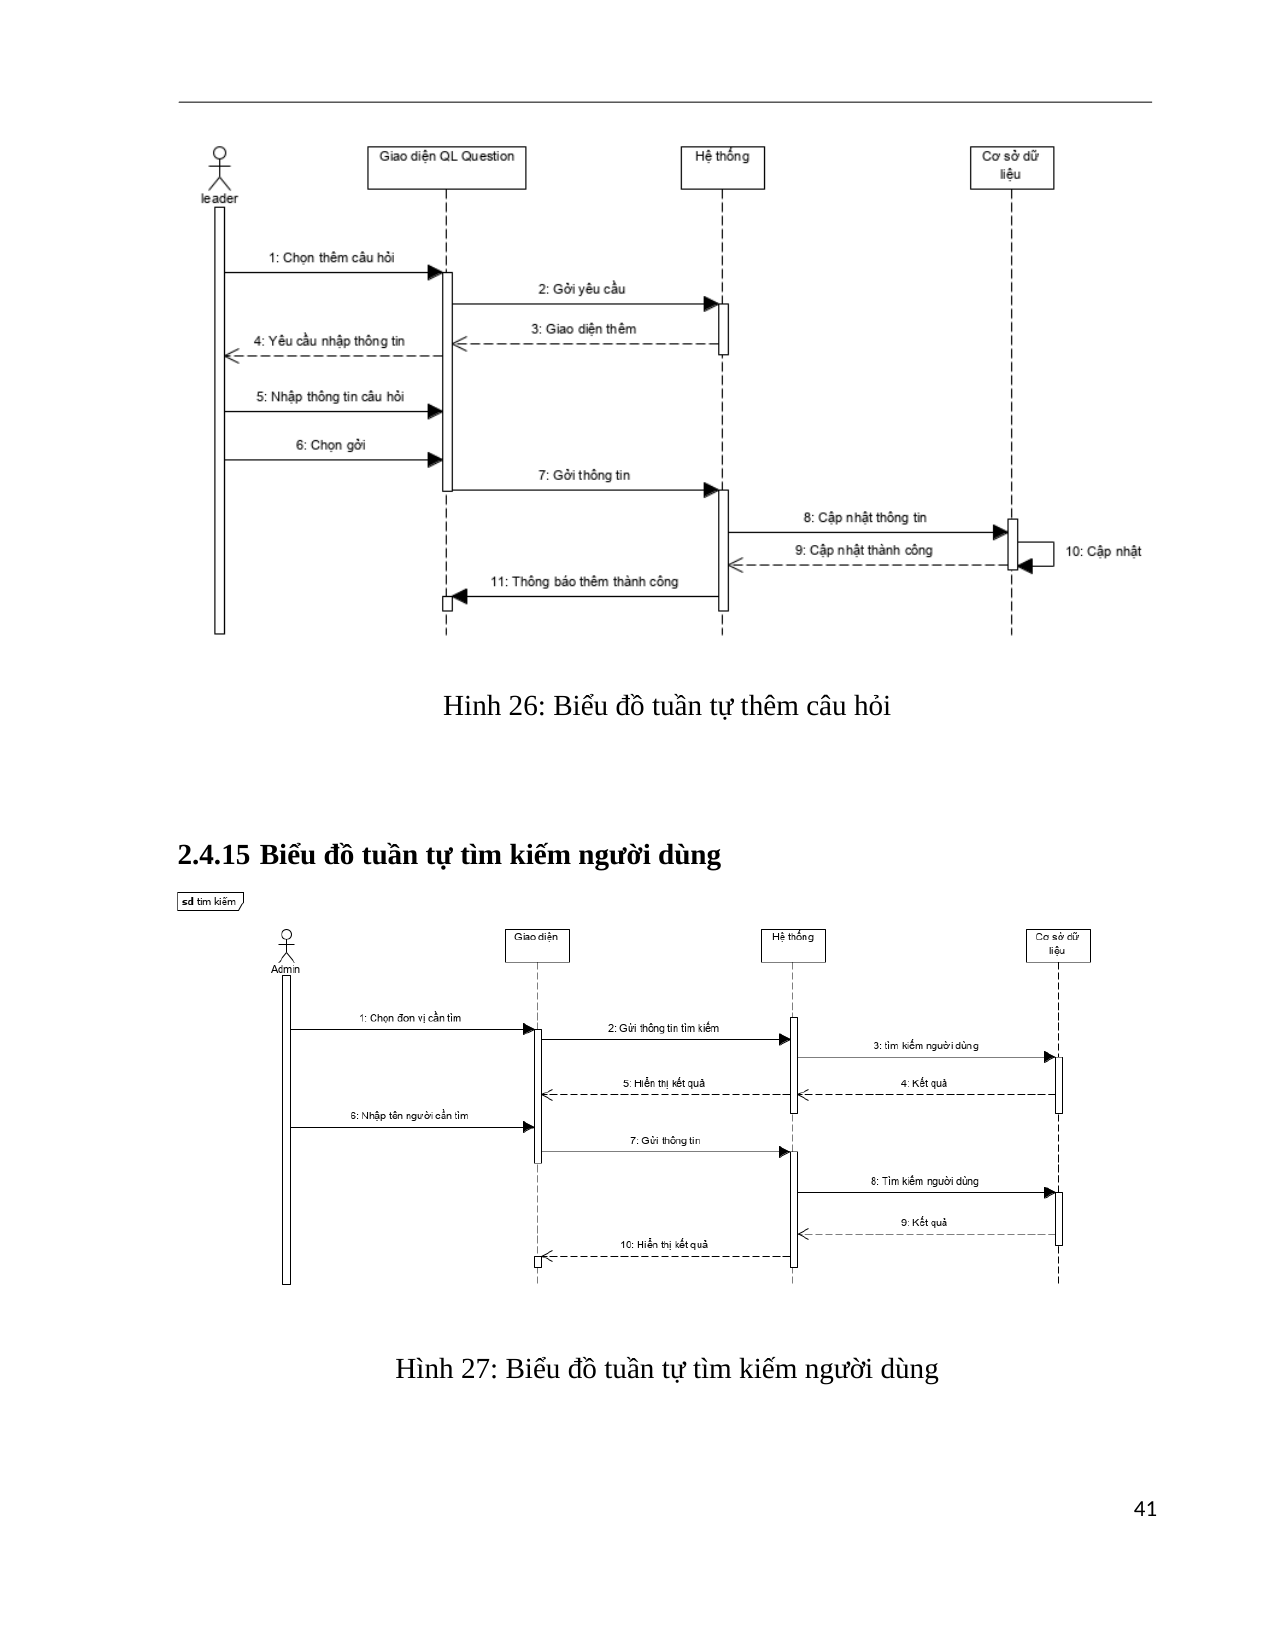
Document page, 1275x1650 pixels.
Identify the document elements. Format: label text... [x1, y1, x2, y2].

picture [177, 128, 1157, 654]
list 2.4.15 Biểu đồ tuần tự tìm kiếm người dùng [177, 834, 1157, 872]
picture [177, 892, 1153, 1317]
text Hình 27: Biểu đồ tuần tự tìm kiếm người dùng [177, 1352, 1157, 1385]
text Hinh 26: Biểu đồ tuần tự thêm câu hỏi [177, 688, 1157, 722]
